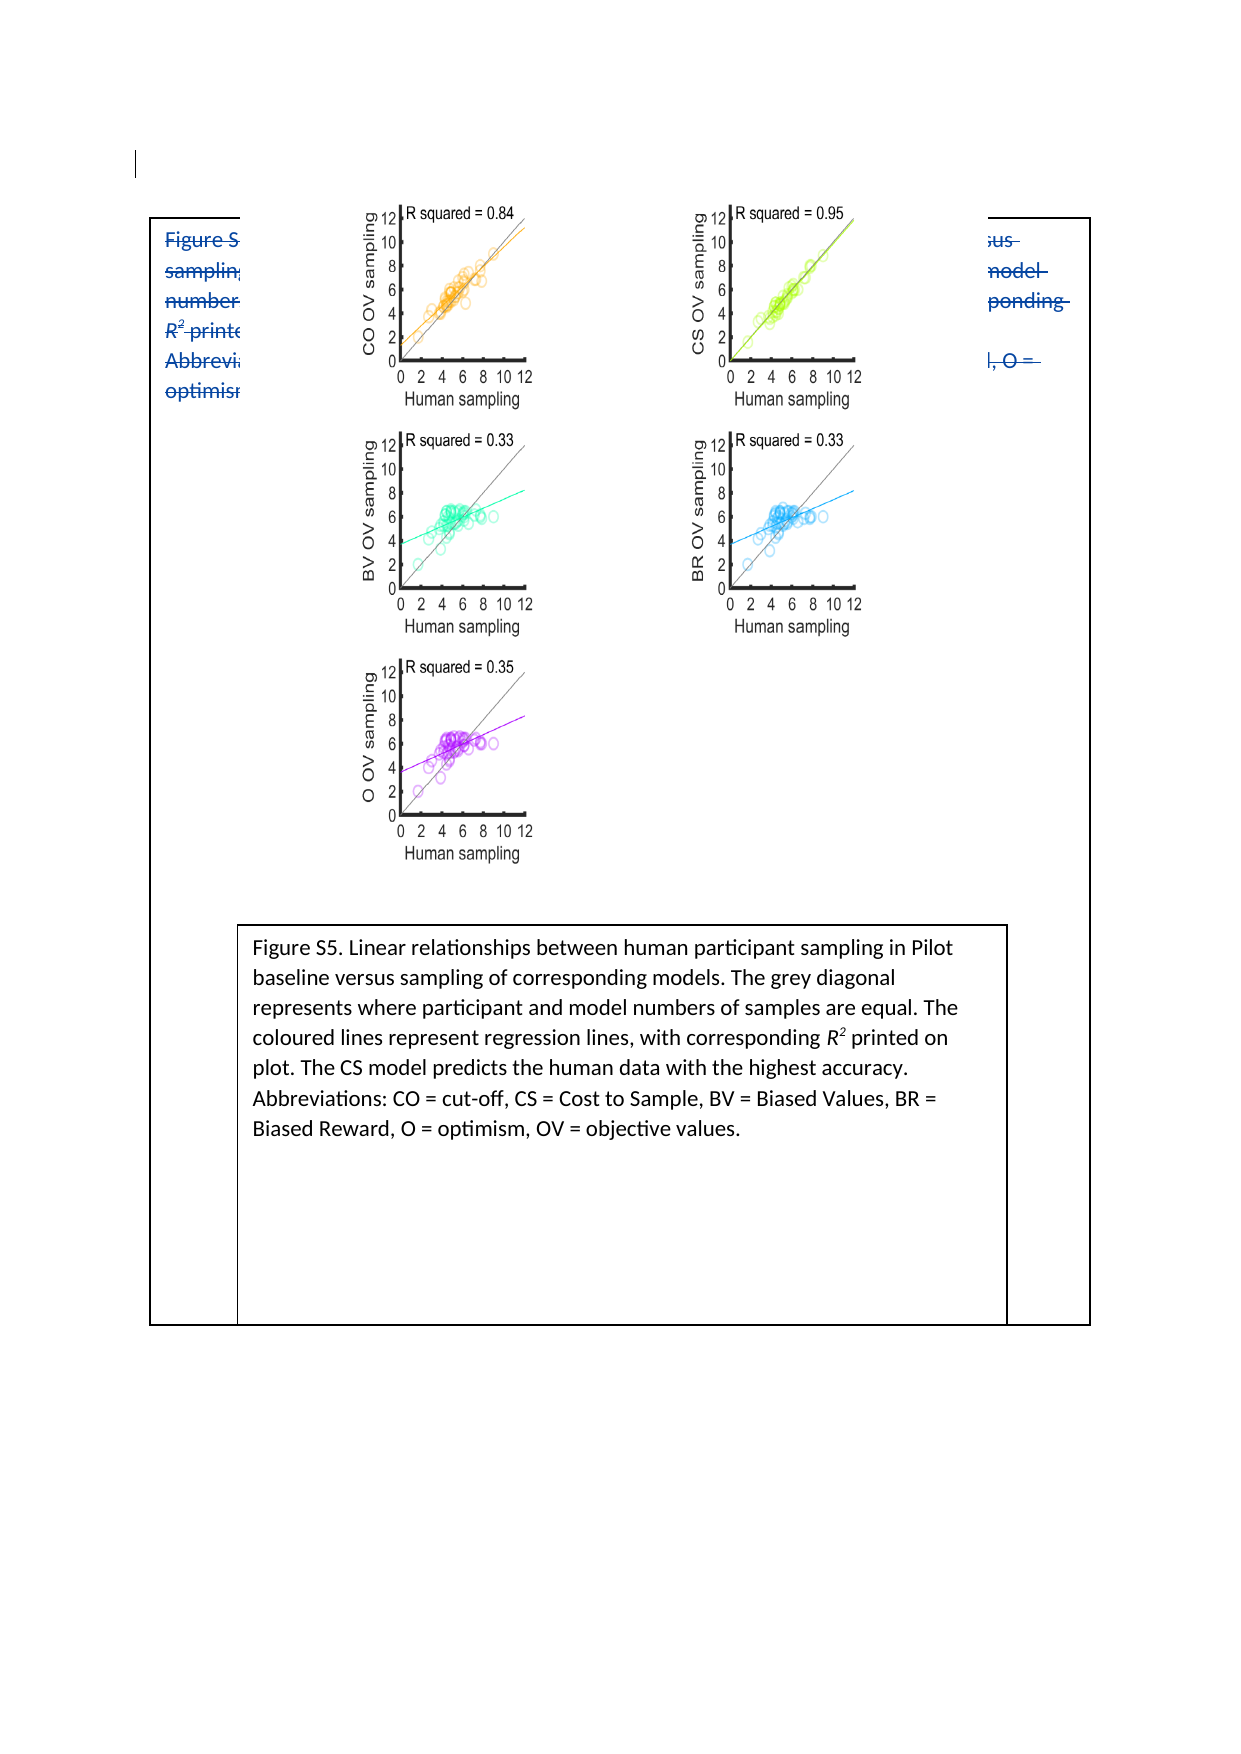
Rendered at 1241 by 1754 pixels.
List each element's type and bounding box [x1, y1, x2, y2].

picture [240, 149, 988, 907]
